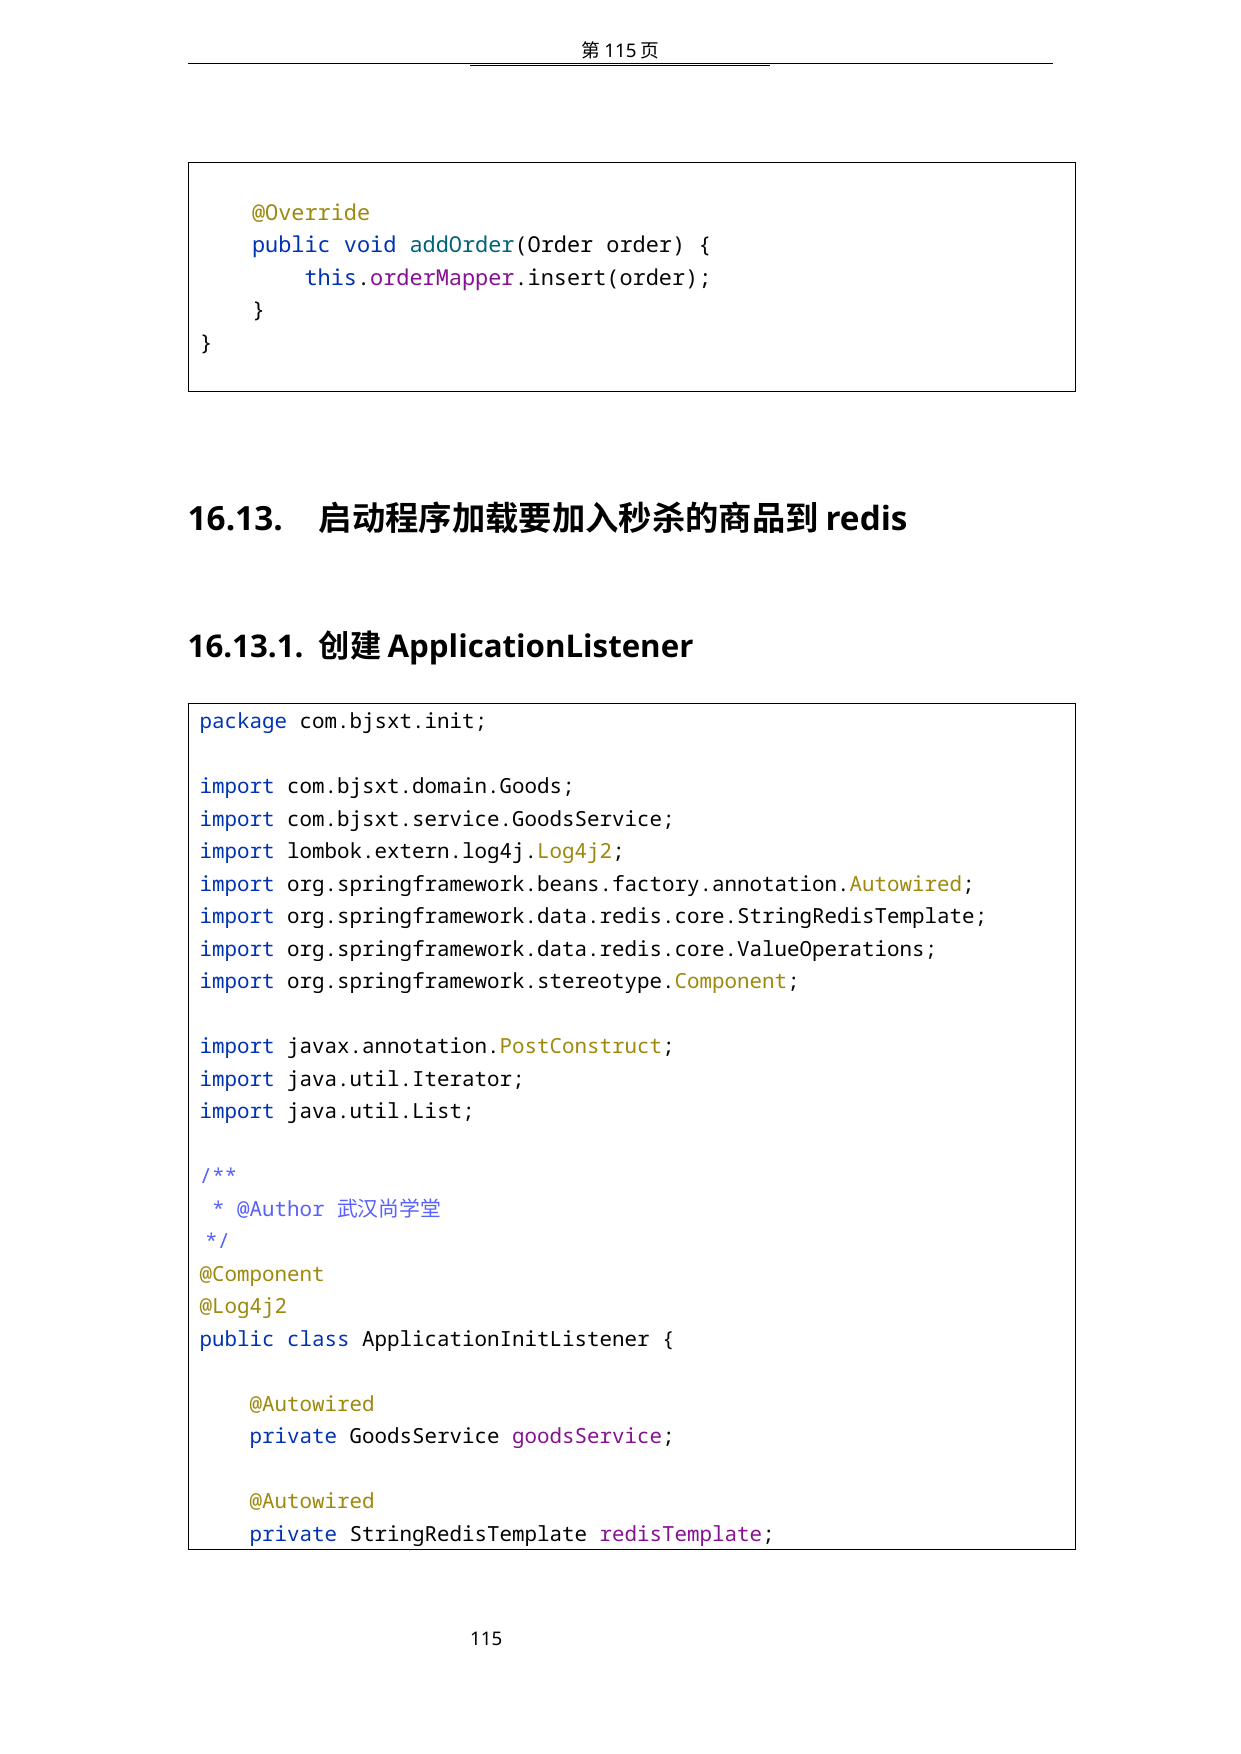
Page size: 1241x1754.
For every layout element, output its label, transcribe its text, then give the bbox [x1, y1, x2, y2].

subtitle 创建ApplicationListener [187, 611, 1053, 676]
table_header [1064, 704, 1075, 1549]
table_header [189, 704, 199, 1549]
subtitle 启动程序加载要加入秒杀的商品到redis [187, 484, 1053, 549]
